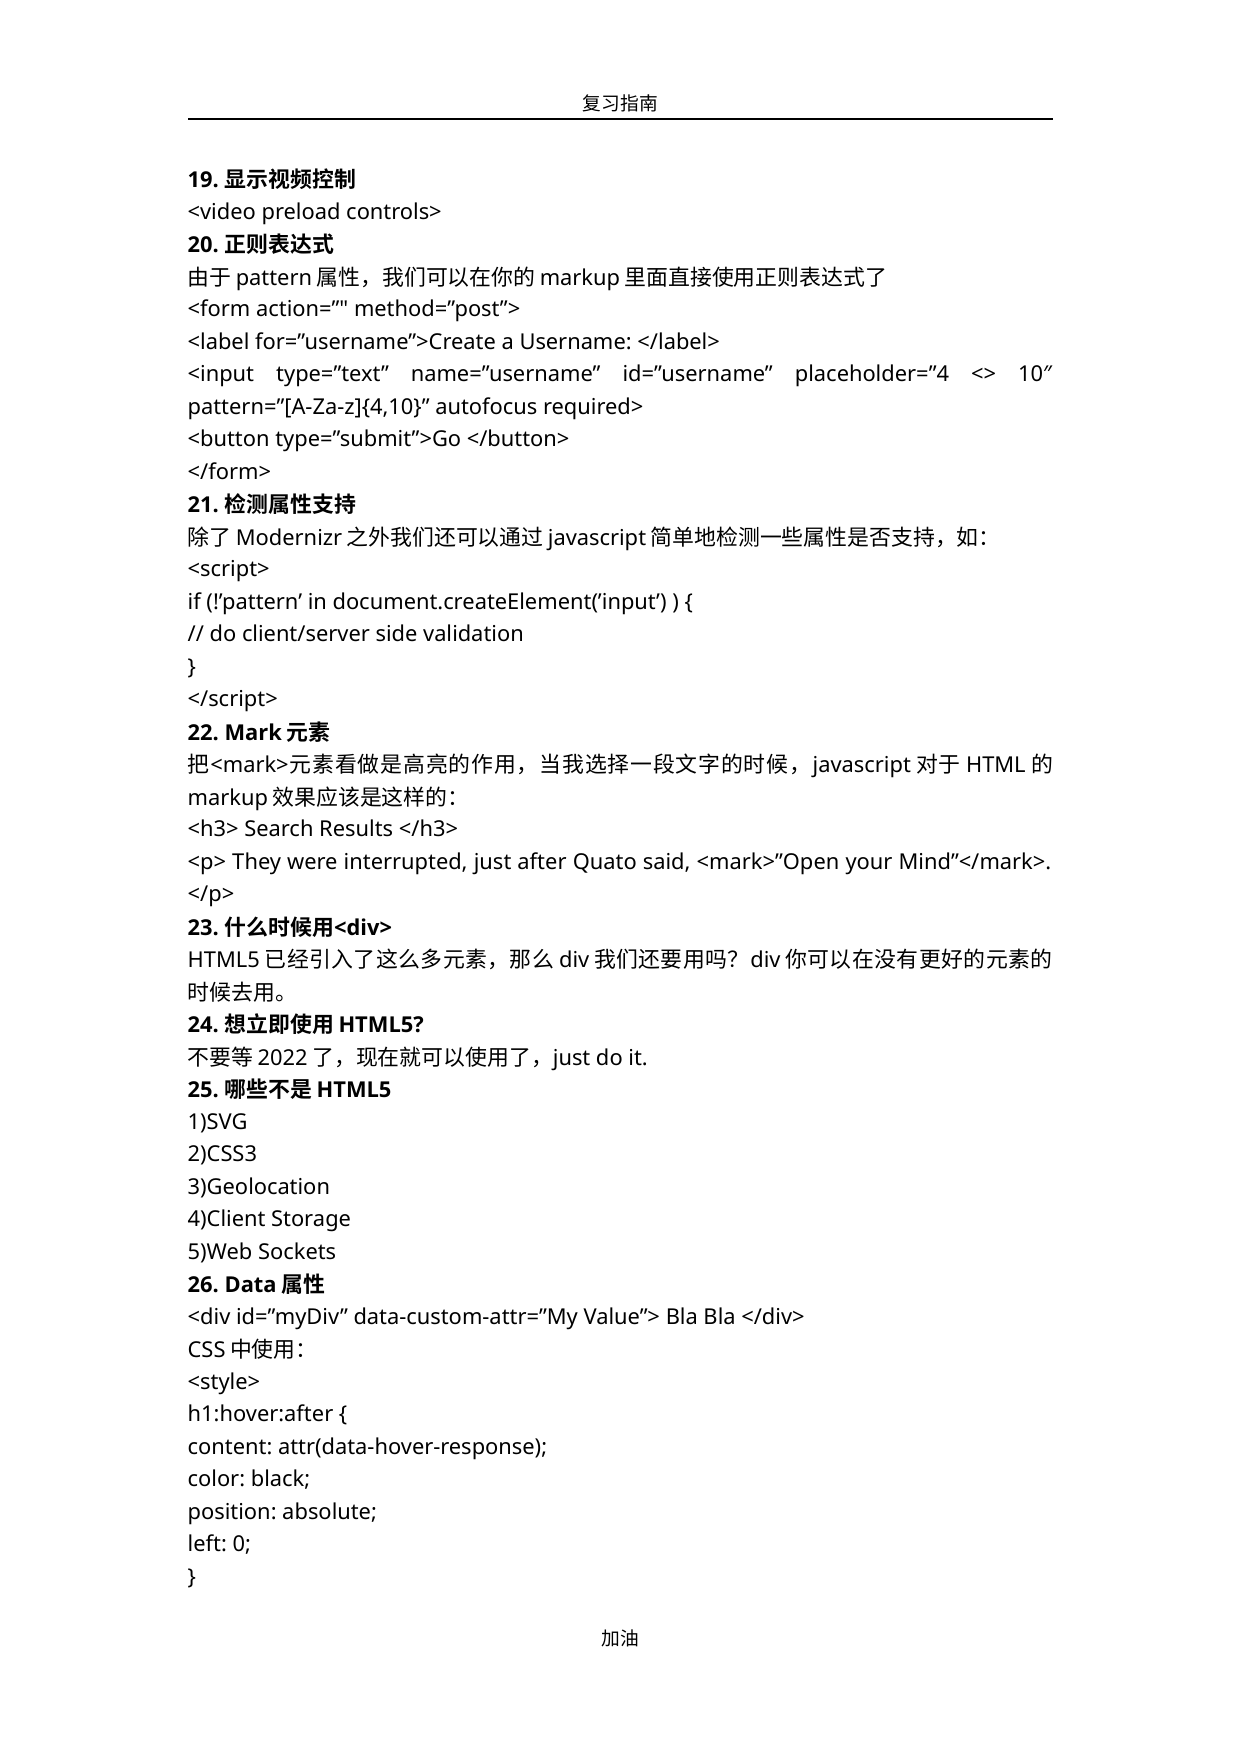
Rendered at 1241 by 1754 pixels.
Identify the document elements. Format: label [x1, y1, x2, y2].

text [187, 162, 1053, 1592]
